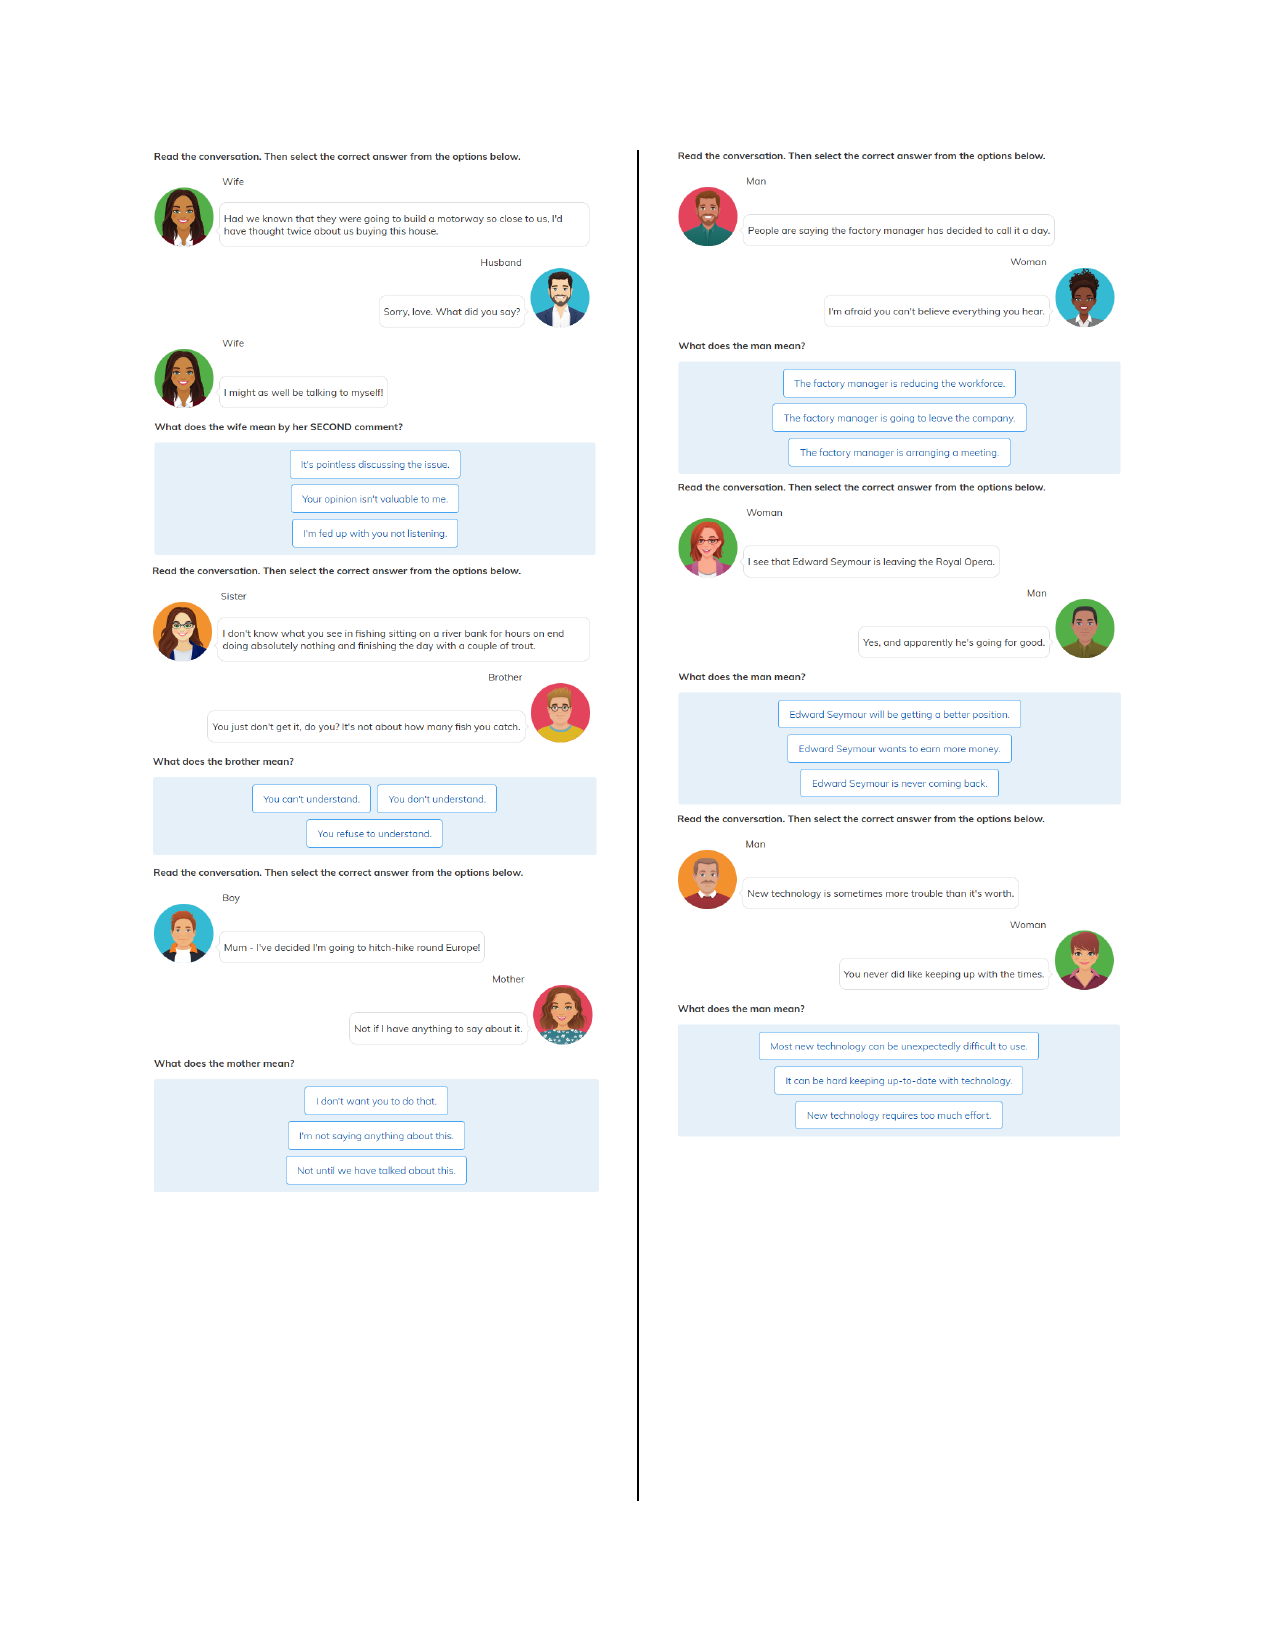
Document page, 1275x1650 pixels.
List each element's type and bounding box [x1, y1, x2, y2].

picture [675, 481, 1125, 808]
picture [675, 150, 1124, 476]
picture [150, 865, 600, 1196]
picture [150, 564, 600, 861]
picture [675, 812, 1124, 1140]
picture [150, 150, 599, 560]
